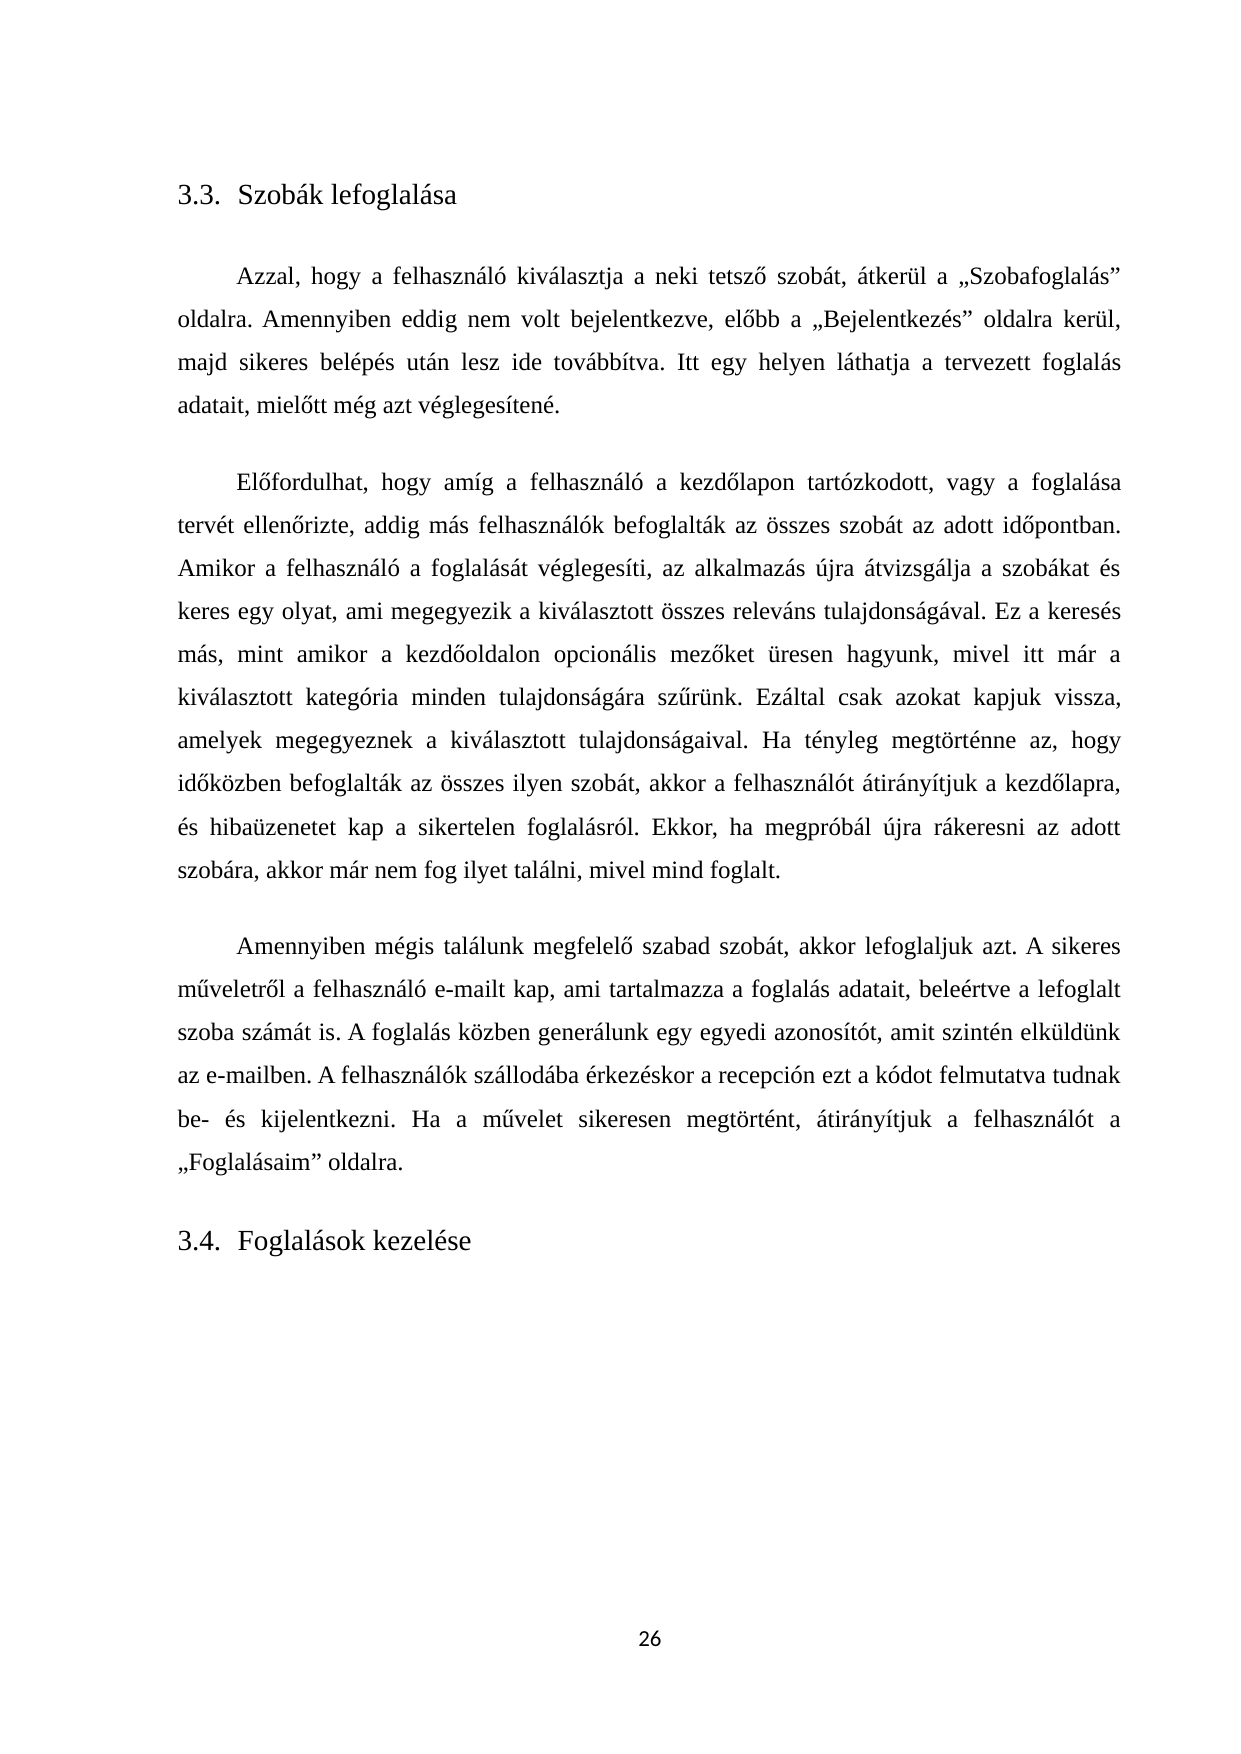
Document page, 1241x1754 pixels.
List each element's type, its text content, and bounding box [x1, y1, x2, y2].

text Előfordulhat, hogy amíg a felhasználó a kezdőlapon tartózkodott, vagy a foglalása tervét ellenőrizte, addig más felhasználók befoglalták az összes szobát az adott időpontban. Amikor a felhasználó a foglalását véglegesíti, az alkalmazás újra átvizsgálja a szobákat és keres egy olyat, ami megegyezik a kiválasztott összes releváns tulajdonságával. Ez a keresés más, mint amikor a kezdőoldalon opcionális mezőket üresen hagyunk, mivel itt már a kiválasztott kategória minden tulajdonságára szűrünk. Ezáltal csak azokat kapjuk vissza, amelyek megegyeznek a kiválasztott tulajdonságaival. Ha tényleg megtörténne az, hogy időközben befoglalták az összes ilyen szobát, akkor a felhasználót átirányítjuk a kezdőlapra, és hibaüzenetet kap a sikertelen foglalásról. Ekkor, ha megpróbál újra rákeresni az adott szobára, akkor már nem fog ilyet találni, mivel mind foglalt. [177, 467, 1122, 883]
text Amennyiben mégis találunk megfelelő szabad szobát, akkor lefoglaljuk azt. A sikeres műveletről a felhasználó e-mailt kap, ami tartalmazza a foglalás adatait, beleértve a lefoglalt szoba számát is. A foglalás közben generálunk egy egyedi azonosítót, amit szintén elküldünk az e-mailben. A felhasználók szállodába érkezéskor a recepción ezt a kódot felmutatva tudnak be- és kijelentkezni. Ha a művelet sikeresen megtörtént, átirányítjuk a felhasználót a „Foglalásaim” oldalra. [177, 931, 1122, 1176]
subtitle Szobák lefoglalása [177, 177, 1122, 211]
text Azzal, hogy a felhasználó kiválasztja a neki tetsző szobát, átkerül a „Szobafoglalás” oldalra. Amennyiben eddig nem volt bejelentkezve, előbb a „Bejelentkezés” oldalra kerül, majd sikeres belépés után lesz ide továbbítva. Itt egy helyen láthatja a tervezett foglalás adatait, mielőtt még azt véglegesítené. [177, 261, 1122, 419]
subtitle Foglalások kezelése [177, 1223, 1122, 1257]
